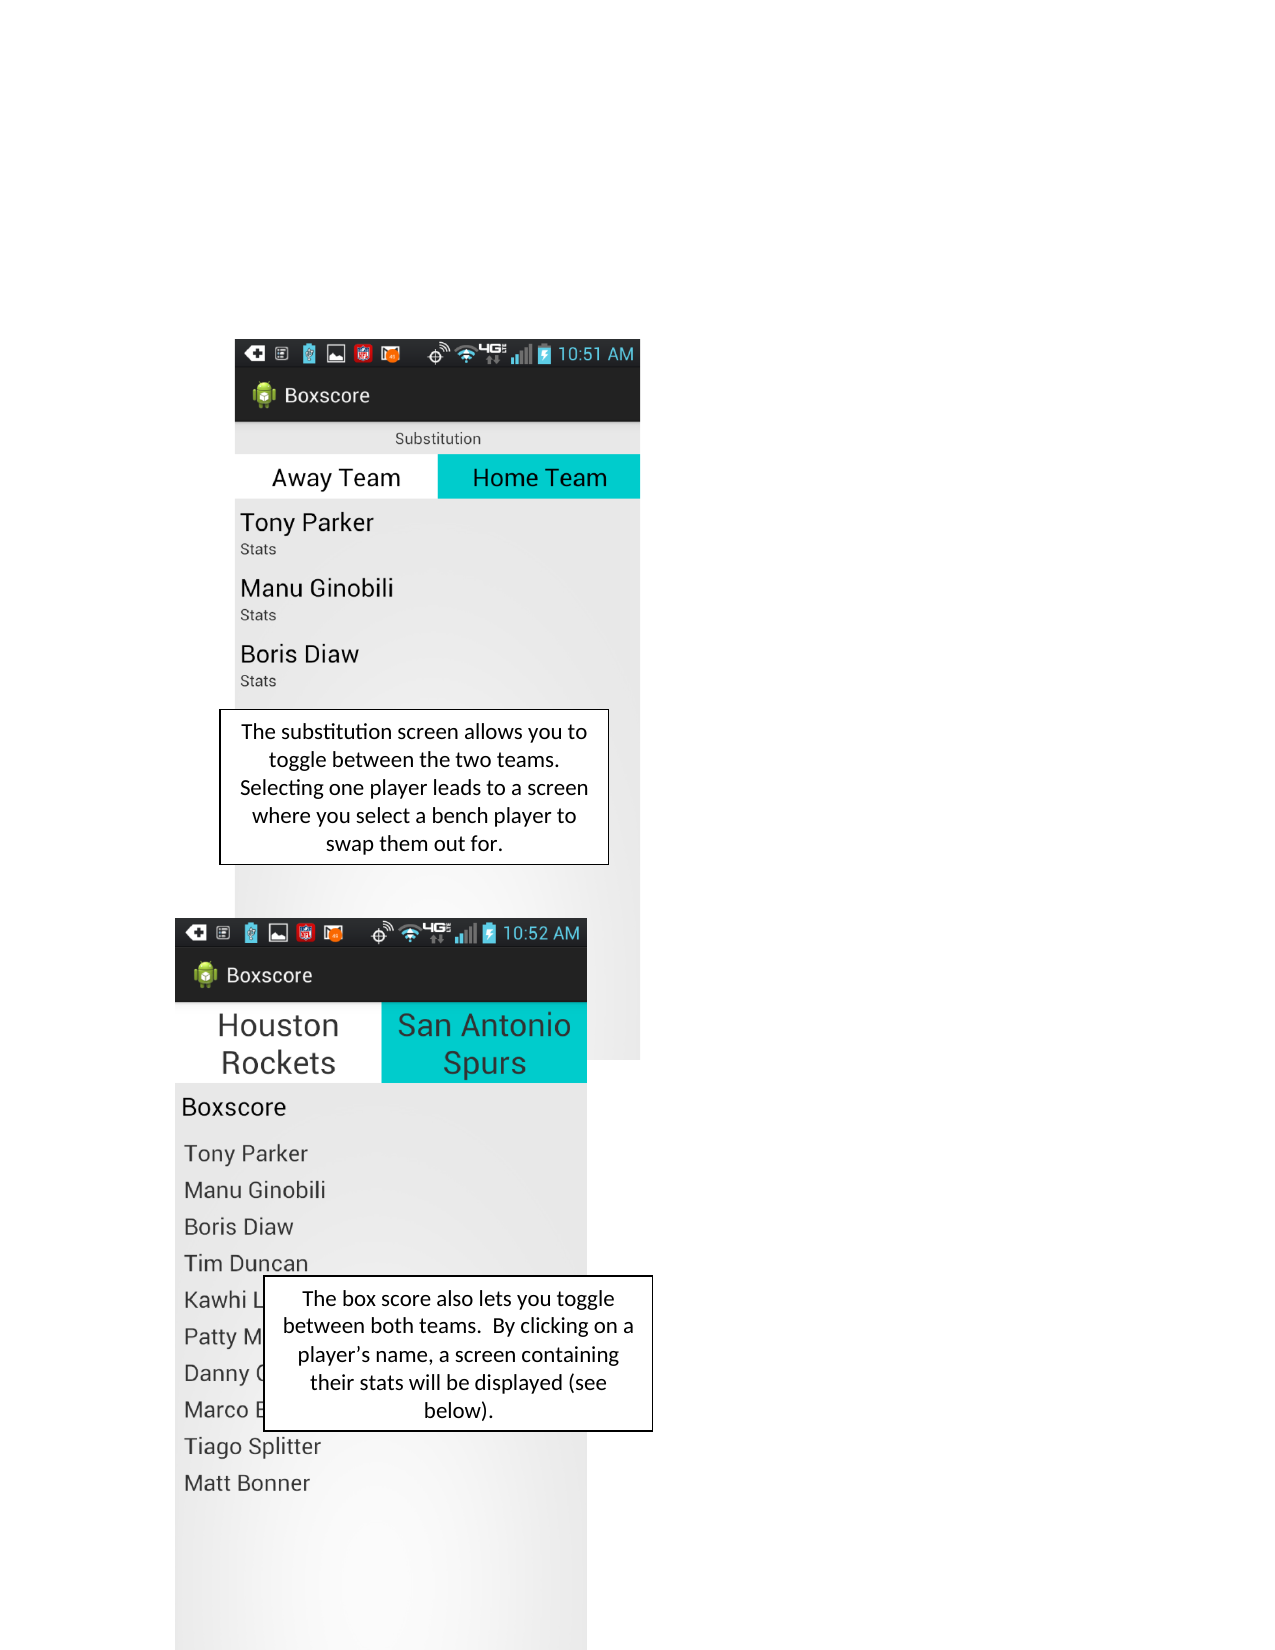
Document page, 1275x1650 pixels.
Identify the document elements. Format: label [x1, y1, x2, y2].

picture [175, 339, 641, 1650]
